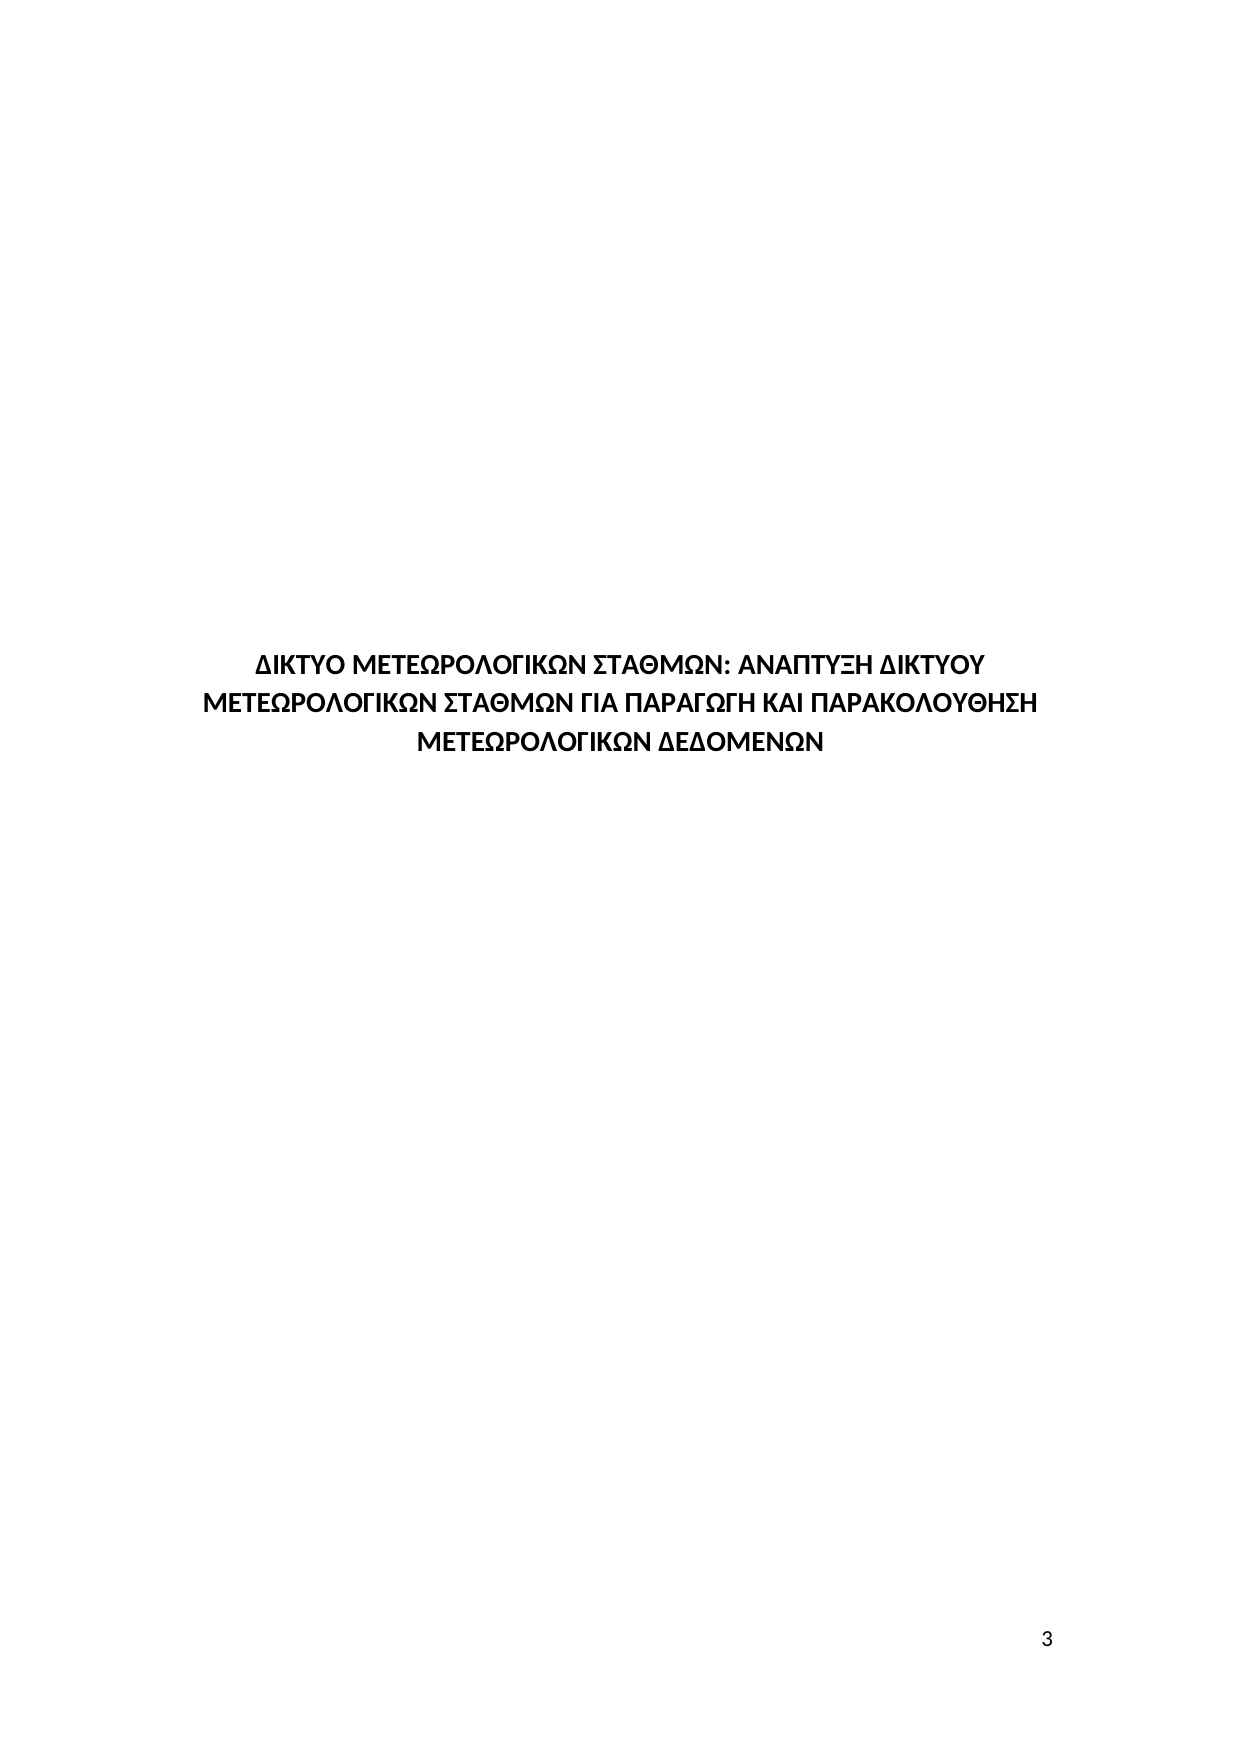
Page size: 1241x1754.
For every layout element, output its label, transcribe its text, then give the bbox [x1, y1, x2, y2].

text ΔΙΚΤΥΟ ΜΕΤΕΩΡΟΛΟΓΙΚΩΝ ΣΤΑΘΜΩΝ: ΑΝΑΠΤΥΞΗ ΔΙΚΤΥΟΥ ΜΕΤΕΩΡΟΛΟΓΙΚΩΝ ΣΤΑΘΜΩΝ ΓΙΑ ΠΑΡΑΓΩΓΗ ΚΑΙ ΠΑΡΑΚΟΛΟΥΘΗΣΗ ΜΕΤΕΩΡΟΛΟΓΙΚΩΝ ΔΕΔΟΜΕΝΩΝ [187, 646, 1053, 758]
